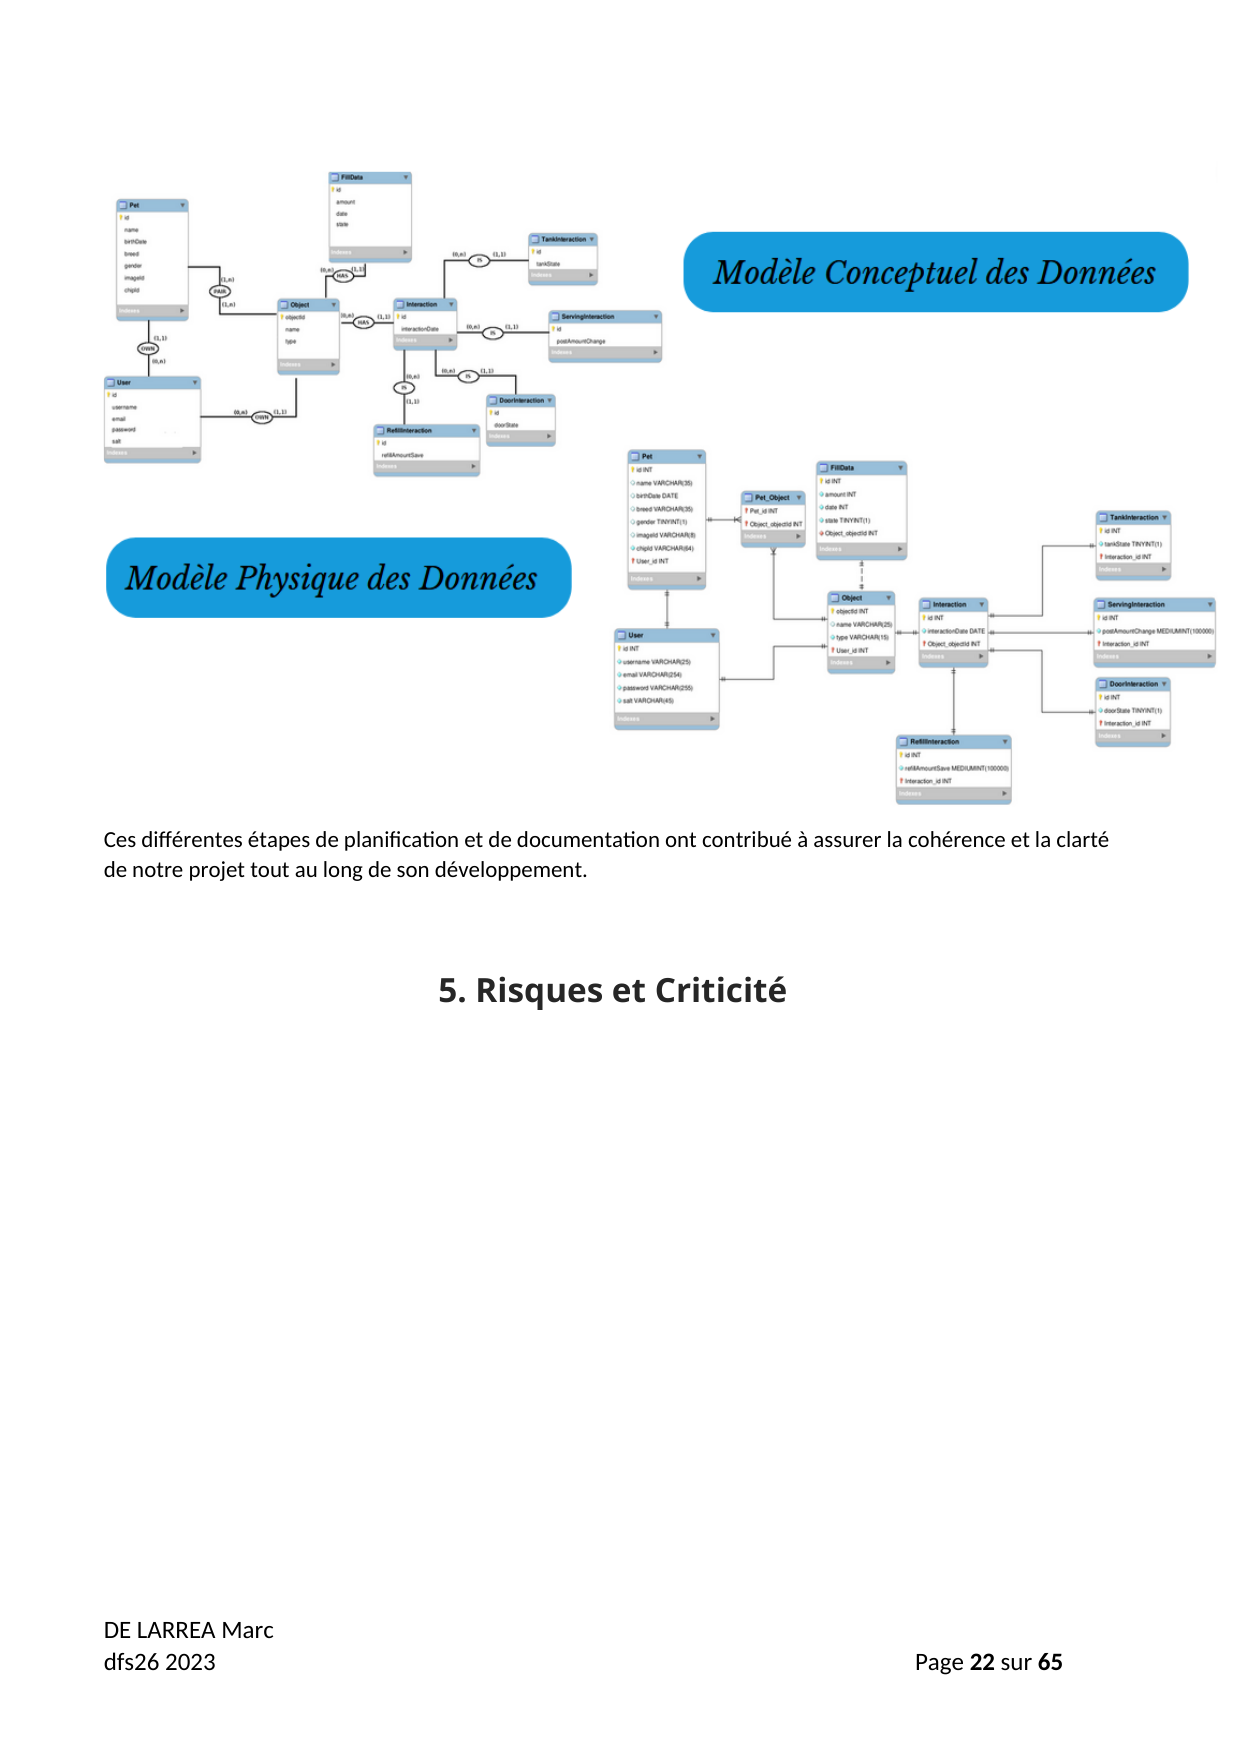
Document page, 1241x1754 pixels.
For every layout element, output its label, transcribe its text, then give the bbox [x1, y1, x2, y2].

text Ces différentes étapes de planification et de documentation ont contribué à assurer la cohérence et la clarté de notre projet tout au long de son développement. [103, 825, 1122, 883]
subtitle 5. Risques et Criticité [103, 967, 1122, 1012]
picture [103, 147, 1218, 807]
